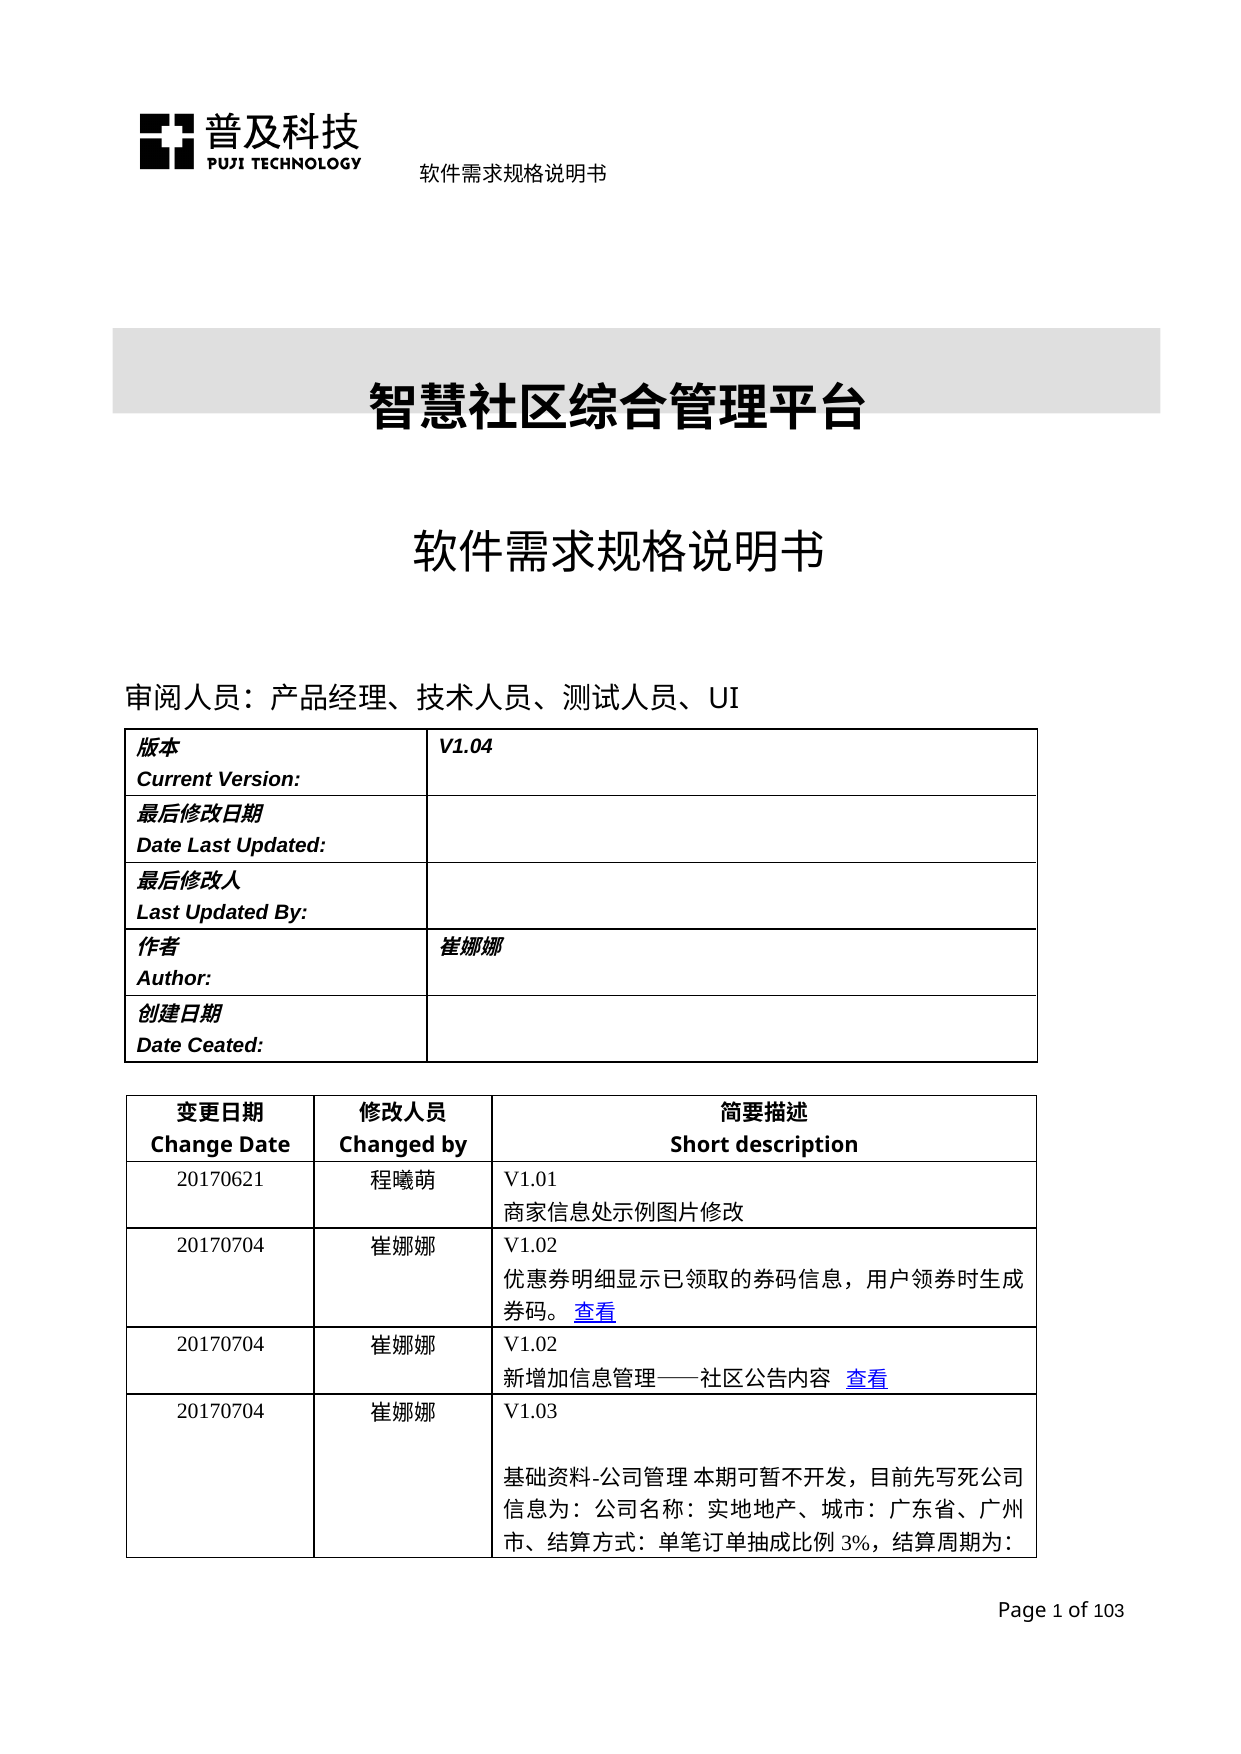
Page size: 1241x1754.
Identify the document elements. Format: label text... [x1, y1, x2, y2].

table_cell V1.01 商家信息处示例图片修改 [493, 1162, 1036, 1227]
table_cell 崔娜娜 [315, 1229, 491, 1326]
table_header 修改人员 Changed by [315, 1096, 491, 1161]
table_header 版本 Current Version: [126, 730, 426, 795]
table_header 变更日期Change Date [127, 1096, 313, 1161]
table_cell 崔娜娜 [315, 1328, 491, 1393]
table_cell 20170704 [127, 1229, 313, 1326]
table_header V1.04 [428, 730, 1037, 795]
table_cell 20170621 [127, 1162, 313, 1227]
table_header 简要描述 Short description [493, 1096, 1036, 1161]
table_cell 崔娜娜 [315, 1395, 491, 1557]
table_cell [428, 995, 1037, 1061]
table_cell 20170704 [127, 1328, 313, 1393]
text 智慧社区综合管理平台 [124, 355, 1113, 453]
table_cell 20170704 [127, 1395, 313, 1557]
table_cell 崔娜娜 [428, 928, 1037, 994]
table_cell 创建日期 Date Ceated: [126, 996, 426, 1061]
table_cell [428, 795, 1037, 861]
table_cell 最后修改人 Last Updated By: [126, 863, 426, 928]
table_cell [428, 861, 1037, 928]
text 软件需求规格说明书 [124, 499, 1113, 597]
table_cell V1.03 基础资料-公司管理 本期可暂不开发，目前先写死公司信息为：公司名称：实地地产、城市：广东省、广州市、结算方式：单笔订单抽成比例3%，结算周期为：按天结算 注意：需支持上线时根据商务情况灵活修改 [493, 1395, 1036, 1557]
picture [124, 103, 366, 182]
table_cell 程曦萌 [315, 1162, 491, 1227]
text 审阅人员：产品经理、技术人员、测试人员、UI [124, 663, 1113, 728]
table_cell V1.02 优惠券明细显示已领取的券码信息，用户领券时生成券码。 查看 [493, 1229, 1036, 1326]
table_cell 作者 Author: [126, 930, 426, 994]
table_cell V1.02 新增加信息管理——社区公告内容 查看 [493, 1328, 1036, 1393]
table_cell 最后修改日期 Date Last Updated: [126, 796, 426, 861]
